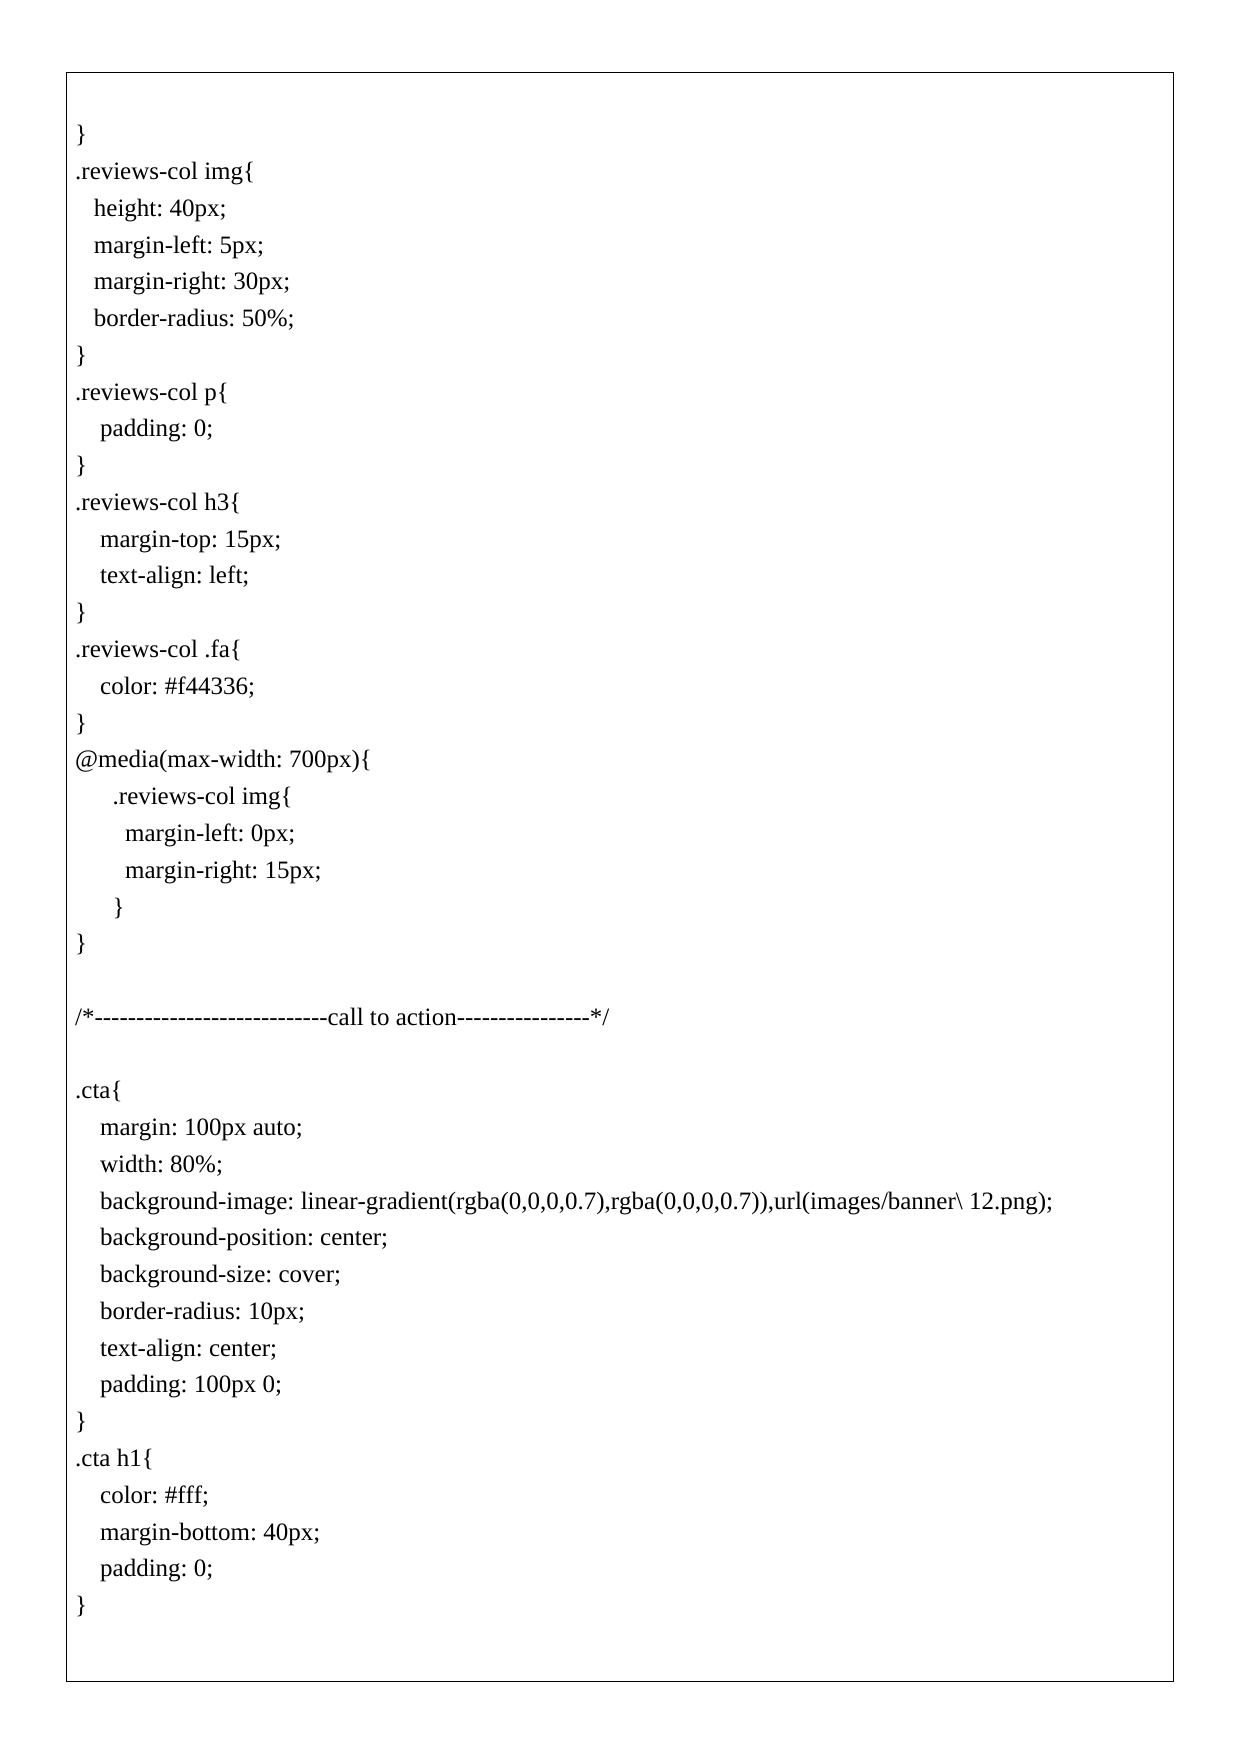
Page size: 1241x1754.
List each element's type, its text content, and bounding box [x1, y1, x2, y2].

text background-size: cover; [75, 1257, 1165, 1290]
text } [75, 926, 1165, 959]
text .cta{ [75, 1073, 1165, 1106]
text } [75, 596, 1165, 628]
text text-align: left; [75, 559, 1165, 591]
text .reviews-col img{ [75, 154, 1165, 187]
text .reviews-col p{ [75, 375, 1165, 407]
text margin-left: 0px; [75, 816, 1165, 849]
text margin-right: 30px; [75, 264, 1165, 297]
text .reviews-col img{ [75, 779, 1165, 812]
text @media(max-width: 700px){ [75, 743, 1165, 775]
text margin-left: 5px; [75, 228, 1165, 260]
text background-image: linear-gradient(rgba(0,0,0,0.7),rgba(0,0,0,0.7)),url(images/banner\ 12.png); [75, 1184, 1165, 1216]
text margin-right: 15px; [75, 853, 1165, 885]
text margin: 100px auto; [75, 1110, 1165, 1143]
text margin-top: 15px; [75, 522, 1165, 554]
text } [75, 890, 1165, 922]
text } [75, 1404, 1165, 1437]
text background-position: center; [75, 1221, 1165, 1253]
text width: 80%; [75, 1147, 1165, 1179]
text border-radius: 50%; [75, 301, 1165, 334]
text color: #fff; [75, 1478, 1165, 1511]
text .reviews-col h3{ [75, 485, 1165, 518]
text } [75, 117, 1165, 150]
text /*----------------------------call to action----------------*/ [75, 1000, 1165, 1032]
text padding: 0; [75, 1552, 1165, 1584]
text } [75, 448, 1165, 481]
text height: 40px; [75, 191, 1165, 223]
text .cta h1{ [75, 1441, 1165, 1474]
text } [75, 706, 1165, 738]
text padding: 0; [75, 412, 1165, 444]
text color: #f44336; [75, 669, 1165, 702]
text .reviews-col .fa{ [75, 632, 1165, 665]
text padding: 100px 0; [75, 1368, 1165, 1400]
text border-radius: 10px; [75, 1294, 1165, 1327]
text text-align: center; [75, 1331, 1165, 1363]
text margin-bottom: 40px; [75, 1515, 1165, 1547]
text } [75, 1588, 1165, 1621]
text } [75, 338, 1165, 371]
